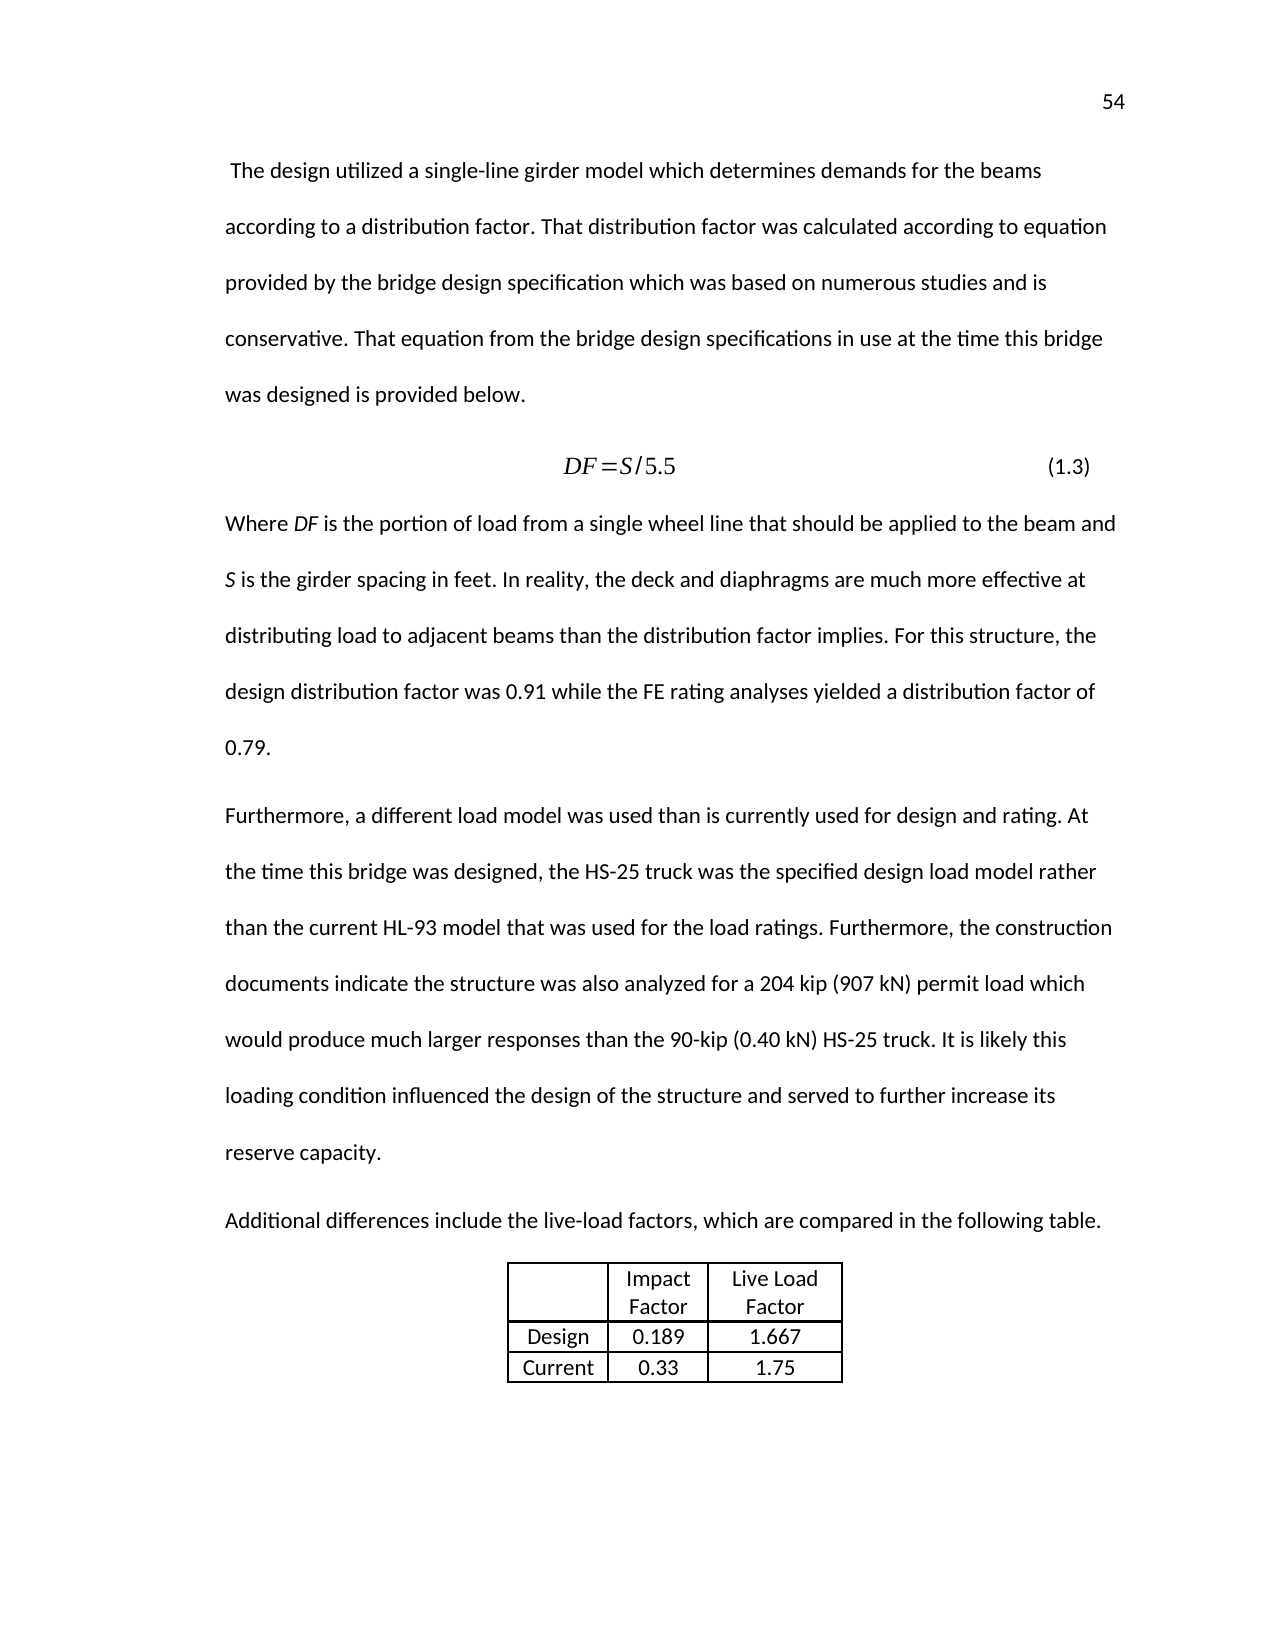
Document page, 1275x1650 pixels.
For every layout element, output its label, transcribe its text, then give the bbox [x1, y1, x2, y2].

table_header (1.3) [1024, 436, 1114, 496]
table_header [509, 1264, 607, 1320]
table_header Live Load Factor [709, 1264, 841, 1320]
table_cell Design [509, 1323, 607, 1351]
table_cell 0.33 [609, 1353, 707, 1381]
text The design utilized a single-line girder model which determines demands for the beams according to a distribution factor. That distribution factor was calculated according to equation provided by the bridge design specification which was based on numerous studies and is conservative. That equation from the bridge design specifications in use at the time this bridge was designed is provided below. [225, 156, 1125, 408]
table_header [214, 436, 1024, 496]
table_cell Current [509, 1353, 607, 1381]
text Additional differences include the live-load factors, which are compared in the following table. [225, 1206, 1125, 1234]
text Furthermore, a different load model was used than is currently used for design and rating. At the time this bridge was designed, the HS-25 truck was the specified design load model rather than the current HL-93 model that was used for the load ratings. Furthermore, the construction documents indicate the structure was also analyzed for a 204 kip (907 kN) permit load which would produce much larger responses than the 90-kip (0.40 kN) HS-25 truck. It is likely this loading condition influenced the design of the structure and served to further increase its reserve capacity. [225, 801, 1125, 1166]
table_header Impact Factor [609, 1264, 707, 1320]
table_cell 1.667 [709, 1323, 841, 1351]
table_cell 0.189 [609, 1323, 707, 1351]
table_cell 1.75 [709, 1353, 841, 1381]
text Where DF is the portion of load from a single wheel line that should be applied to the beam and S is the girder spacing in feet. In reality, the deck and diaphragms are much more effective at distributing load to adjacent beams than the distribution factor implies. For this structure, the design distribution factor was 0.91 while the FE rating analyses yielded a distribution factor of 0.79. [225, 509, 1125, 761]
